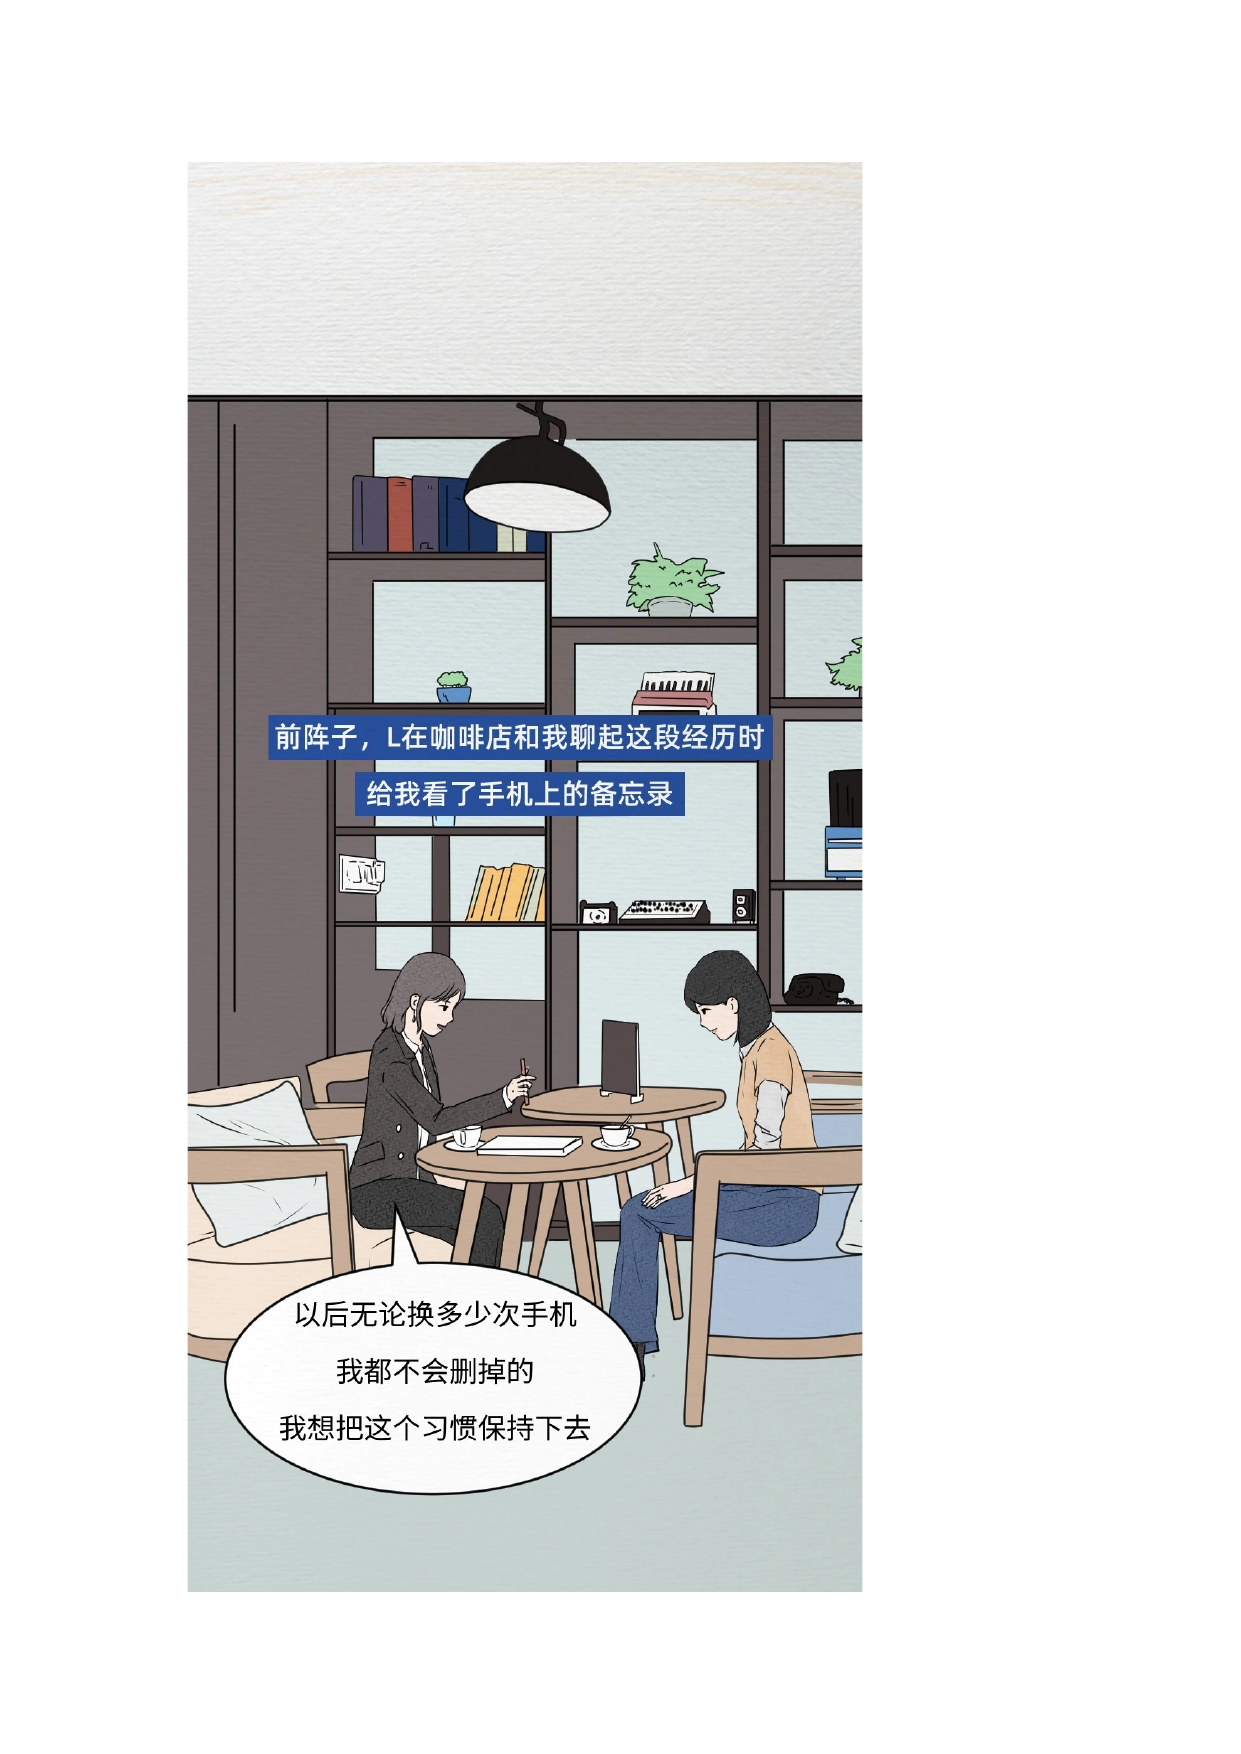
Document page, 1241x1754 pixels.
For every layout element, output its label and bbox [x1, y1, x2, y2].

picture [187, 162, 863, 1592]
